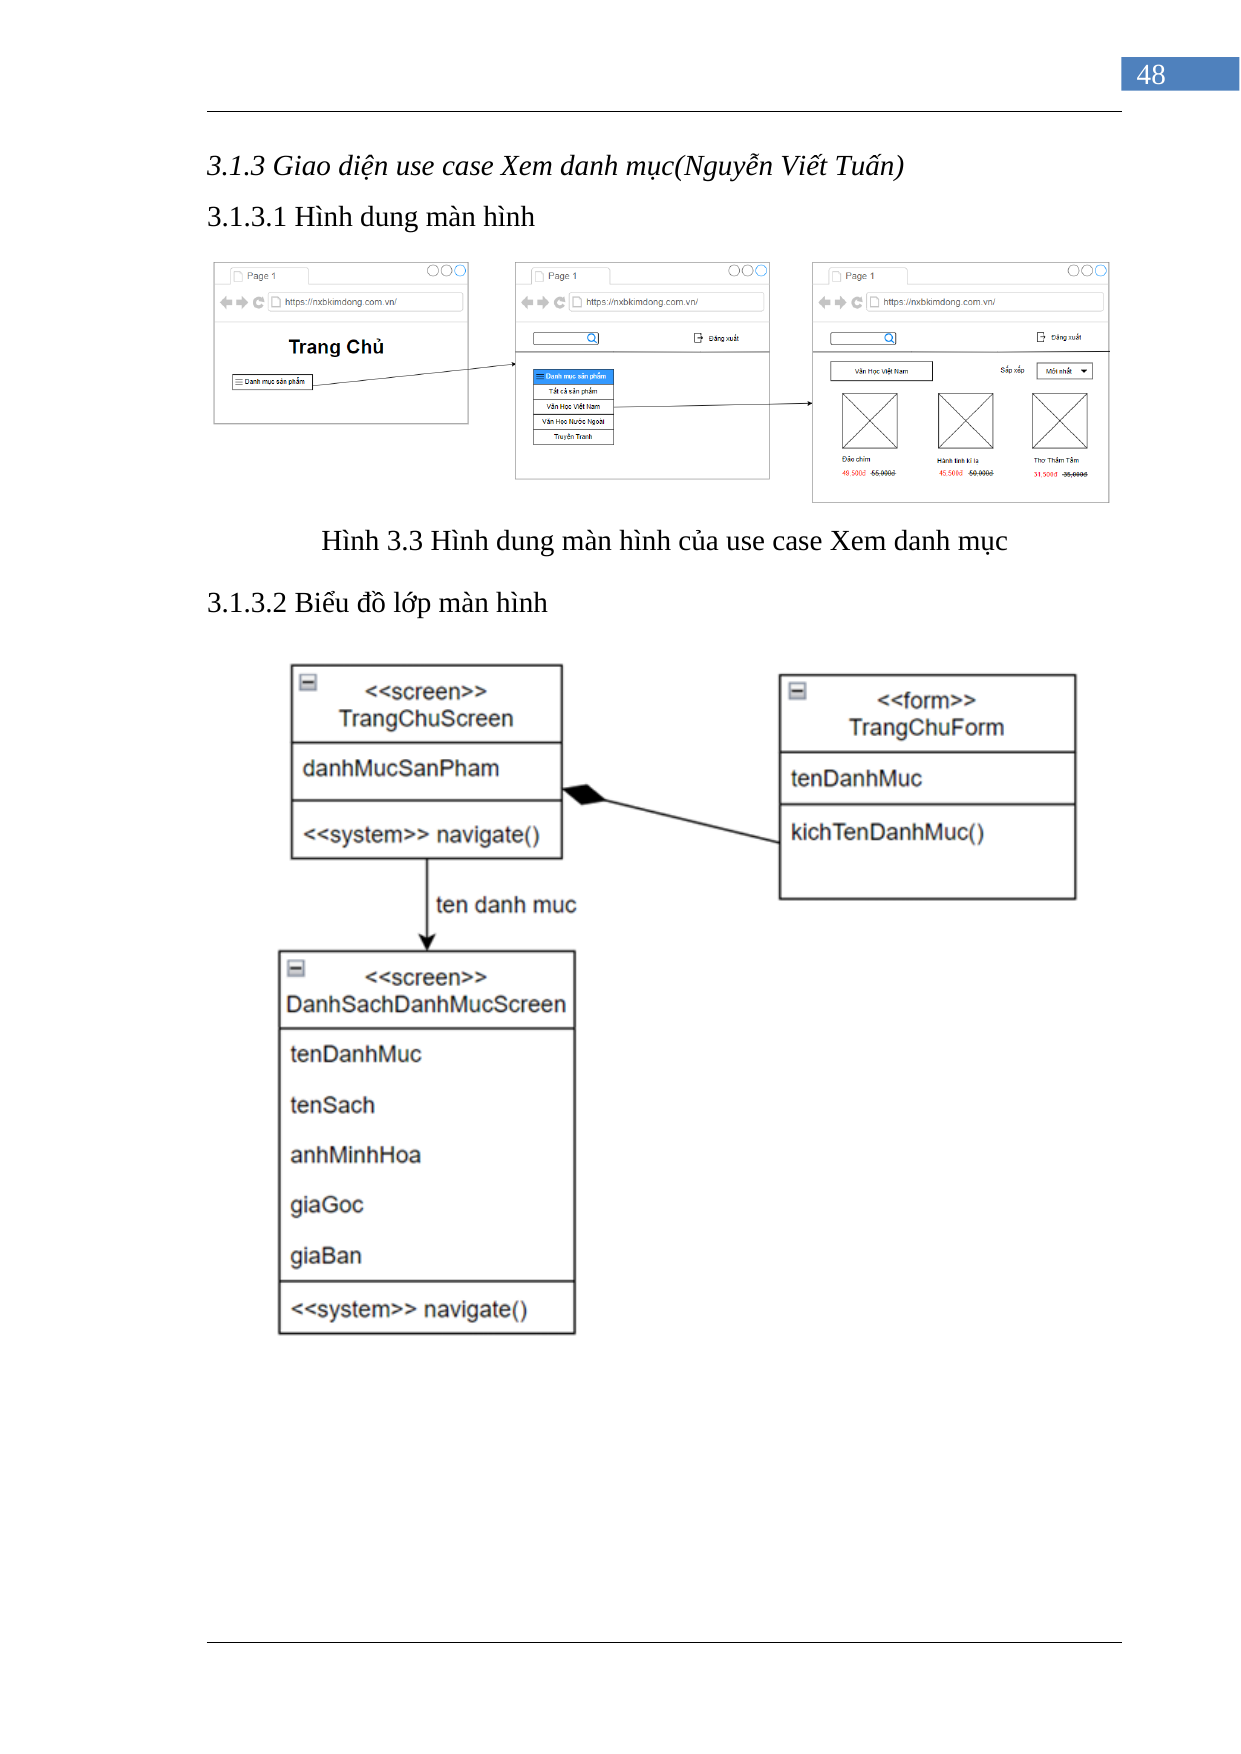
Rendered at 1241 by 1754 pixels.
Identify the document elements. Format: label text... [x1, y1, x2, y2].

subtitle 3.1.3.1 Hình dung màn hình [207, 199, 1122, 232]
subtitle 3.1.3.2 Biểu đồ lớp màn hình [207, 586, 1122, 619]
text Hình 3.3 Hình dung màn hình của use case Xem danh mục [207, 523, 1122, 556]
picture [206, 249, 1123, 523]
subtitle 3.1.3 Giao diện use case Xem danh mục(Nguyễn Viết Tuấn) [207, 148, 1122, 181]
picture [206, 636, 1123, 1408]
